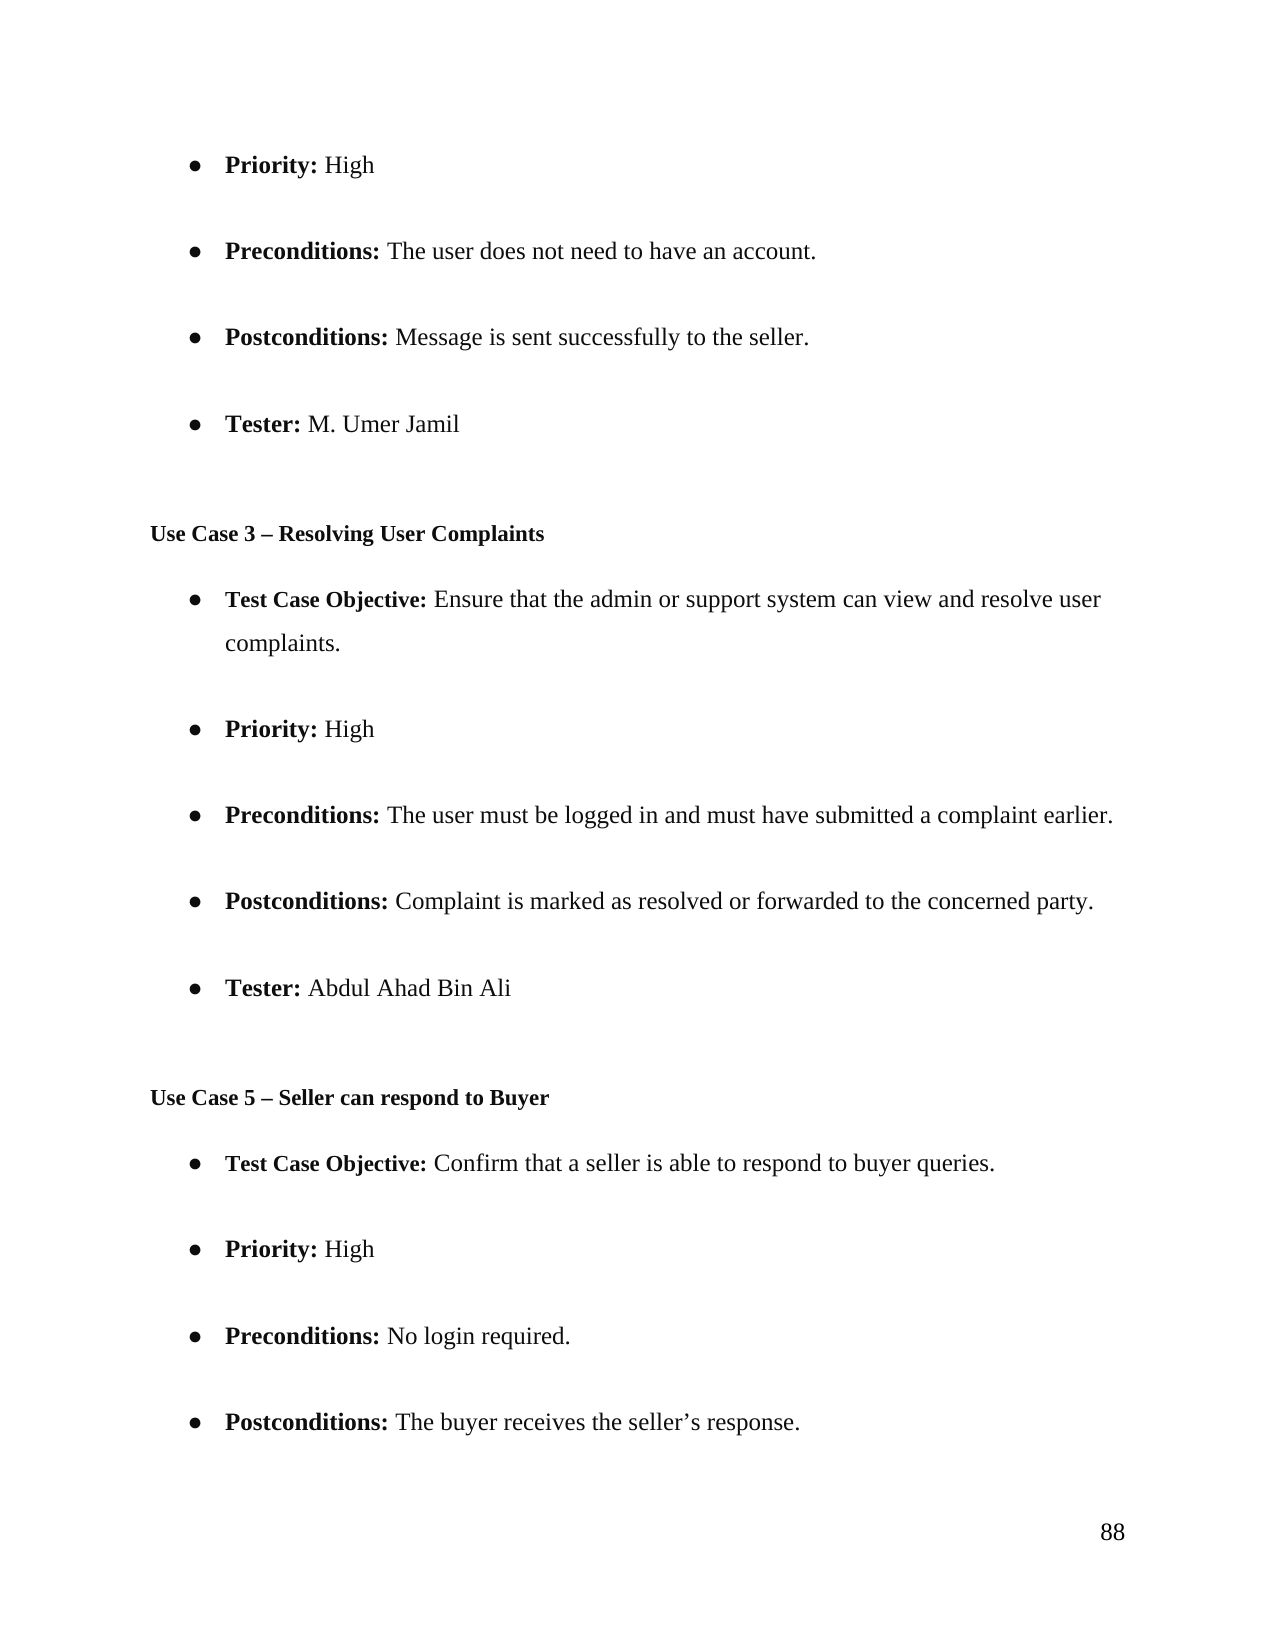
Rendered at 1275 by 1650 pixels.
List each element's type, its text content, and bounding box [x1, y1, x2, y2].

list Priority: High [187, 150, 1125, 222]
list Postconditions: Complaint is marked as resolved or forwarded to the concerned party. [187, 886, 1125, 958]
list Test Case Objective: Confirm that a seller is able to respond to buyer queries. [187, 1148, 1125, 1220]
list Preconditions: No login required. [187, 1321, 1125, 1393]
subtitle Use Case 3 – Resolving User Complaints [150, 520, 1125, 546]
subtitle Use Case 5 – Seller can respond to Buyer [150, 1084, 1125, 1110]
list Preconditions: The user must be logged in and must have submitted a complaint earlier. [187, 800, 1125, 872]
list Priority: High [187, 714, 1125, 786]
list Test Case Objective: Ensure that the admin or support system can view and resolve user complaints. [187, 584, 1125, 699]
list Tester: M. Umer Jamil [187, 409, 1125, 481]
list Priority: High [187, 1234, 1125, 1306]
list Tester: Abdul Ahad Bin Ali [187, 973, 1125, 1044]
list Preconditions: The user does not need to have an account. [187, 236, 1125, 308]
list Postconditions: The buyer receives the seller’s response. [187, 1407, 1125, 1479]
list Postconditions: Message is sent successfully to the seller. [187, 322, 1125, 394]
